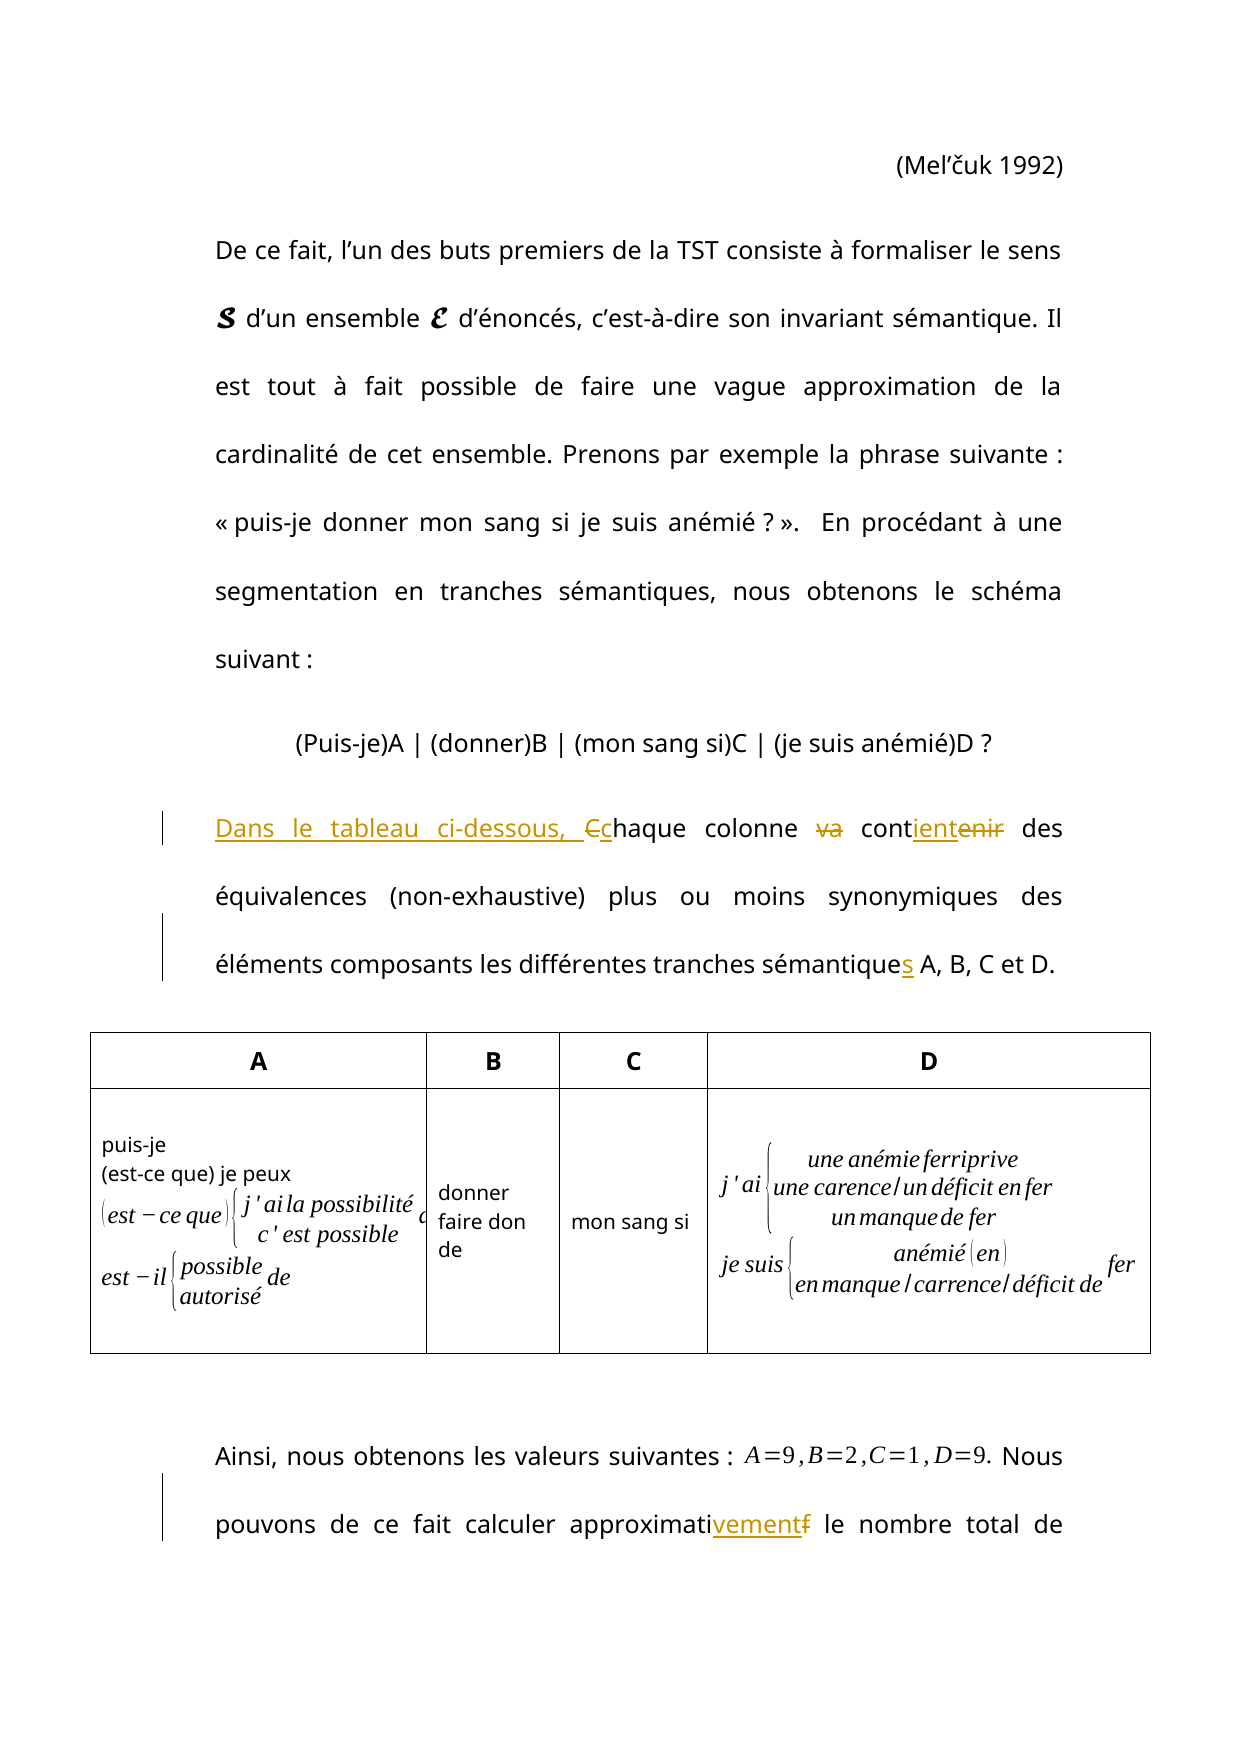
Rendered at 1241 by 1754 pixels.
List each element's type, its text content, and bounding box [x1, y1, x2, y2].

text (Puis-je)A | (donner)B | (mon sang si)C | (je suis anémié)D ? [215, 726, 1063, 760]
table_header C [560, 1033, 707, 1088]
text De ce fait, l’un des buts premiers de la TST consiste à formaliser le sens 𝓢 d’un ensemble 𝓔 d’énoncés, c’est-à-dire son invariant sémantique. Il est tout à fait possible de faire une vague approximation de la cardinalité de cet ensemble. Prenons par exemple la phrase suivante : « puis-je donner mon sang si je suis anémié ? ». En procédant à une segmentation en tranches sémantiques, nous obtenons le schéma suivant : [215, 232, 1063, 675]
text (Mel’čuk 1992) [215, 148, 1063, 182]
table_cell donner faire don de [427, 1089, 559, 1353]
table_cell [708, 1089, 1150, 1353]
text haque colonne cont des équivalences (non-exhaustive) plus ou moins synonymiques des éléments composants les différentes tranches sémantique A, B, C et D. [215, 811, 1063, 981]
table_cell puis-je (est-ce que) je peux [91, 1089, 426, 1353]
table_header D [708, 1033, 1150, 1088]
table_header A [91, 1033, 426, 1088]
table_header B [427, 1033, 559, 1088]
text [215, 1439, 1063, 1541]
table_cell mon sang si [560, 1089, 707, 1353]
